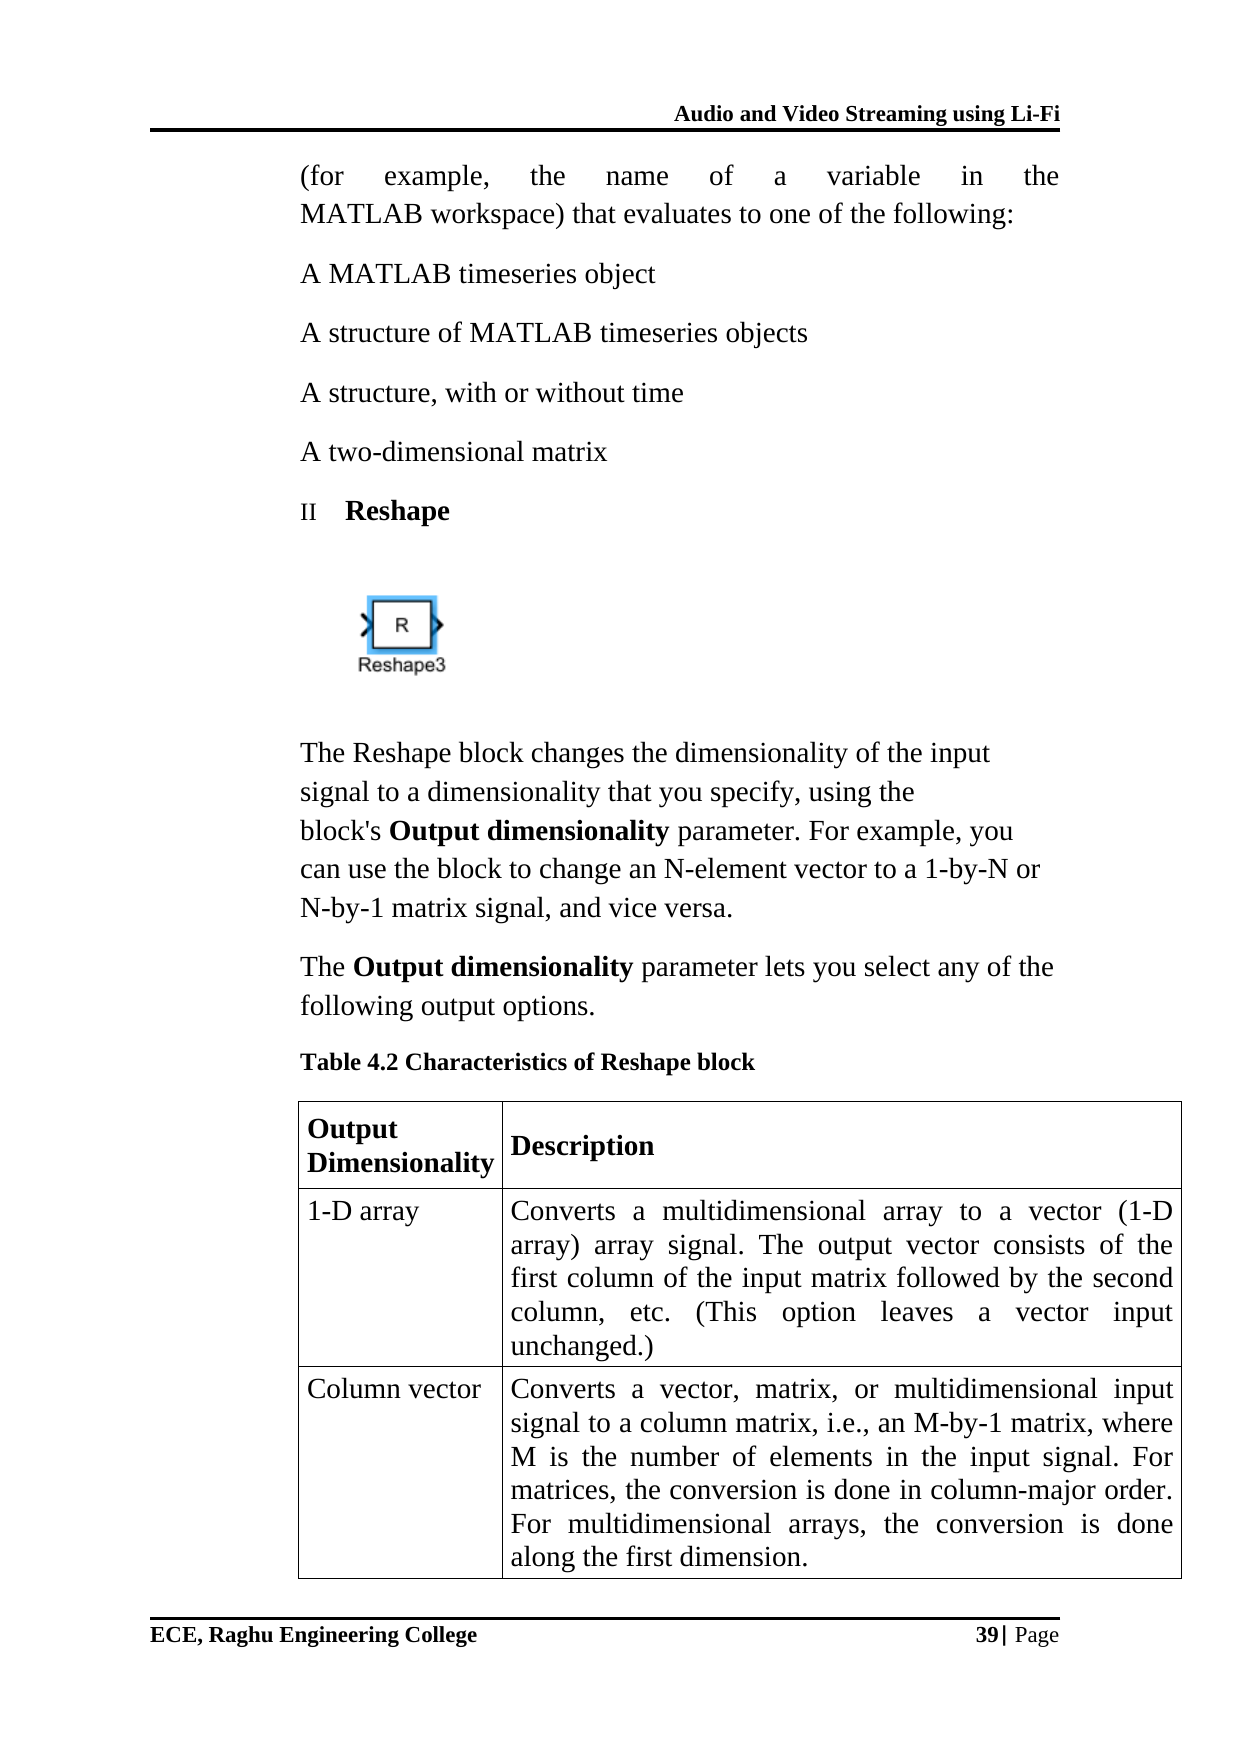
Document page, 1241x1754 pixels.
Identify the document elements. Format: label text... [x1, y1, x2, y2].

table_cell Converts a vector, matrix, or multidimensional input signal to a column matrix, i.e., an M-by-1 matrix, where M is the number of elements in the input signal. For matrices, the conversion is done in column-major order. For multidimensional arrays, the conversion is done along the first dimension. [503, 1367, 1181, 1578]
text The Reshape block changes the dimensionality of the input signal to a dimensionality that you specify, using the block's Output dimensionality parameter. For example, you can use the block to change an N-element vector to a 1-by-N or N-by-1 matrix signal, and vice versa. [300, 736, 1060, 923]
table_header Output Dimensionality [299, 1102, 502, 1188]
text A MATLAB timeseries object [300, 256, 1060, 289]
text A structure of MATLAB timeseries objects [300, 315, 1060, 349]
table_cell Column vector [299, 1367, 502, 1578]
text A structure, with or without time [300, 375, 1060, 408]
table_cell 1-D array [299, 1189, 502, 1366]
text The Output dimensionality parameter lets you select any of the following output options. [300, 949, 1060, 1021]
picture [300, 552, 500, 711]
table_cell Converts a multidimensional array to a vector (1-D array) array signal. The output vector consists of the first column of the input matrix followed by the second column, etc. (This option leaves a vector input unchanged.) [503, 1189, 1181, 1366]
text A two-dimensional matrix [300, 434, 1060, 468]
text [300, 158, 1060, 230]
list Reshape [300, 493, 1060, 527]
text Table 4.2 Characteristics of Reshape block [300, 1047, 1060, 1076]
table_header Description [503, 1102, 1181, 1188]
